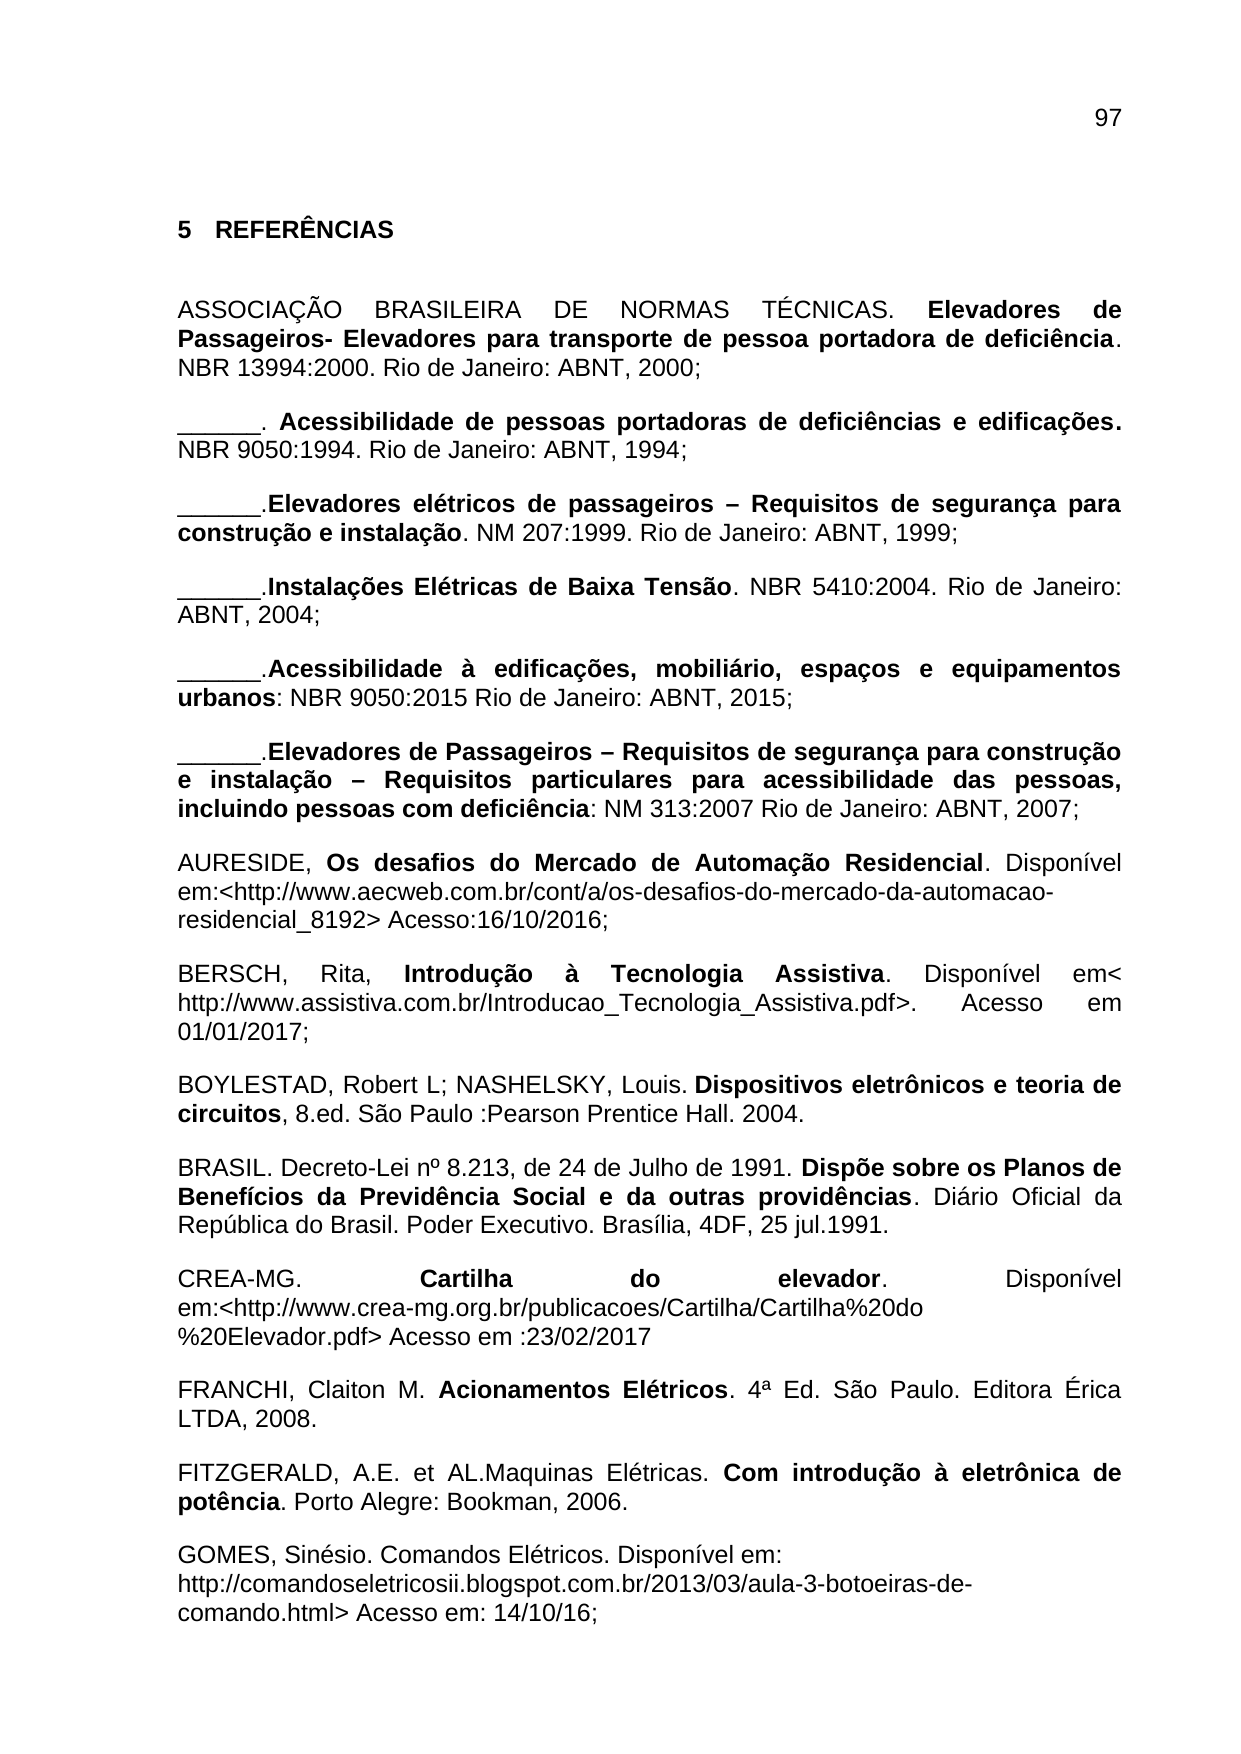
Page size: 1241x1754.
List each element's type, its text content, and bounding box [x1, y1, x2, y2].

text BRASIL. Decreto-Lei nº 8.213, de 24 de Julho de 1991. Dispõe sobre os Planos de Benefícios da Previdência Social e da outras providências. Diário Oficial da República do Brasil. Poder Executivo. Brasília, 4DF, 25 jul.1991. [177, 1153, 1122, 1239]
subtitle REFERÊNCIAS [177, 215, 1122, 243]
text ______.Elevadores elétricos de passageiros – Requisitos de segurança para construção e instalação. NM 207:1999. Rio de Janeiro: ABNT, 1999; [177, 489, 1122, 547]
text FRANCHI, Claiton M. Acionamentos Elétricos. 4ª Ed. São Paulo. Editora Érica LTDA, 2008. [177, 1375, 1122, 1433]
text FITZGERALD, A.E. et AL.Maquinas Elétricas. Com introdução à eletrônica de potência. Porto Alegre: Bookman, 2006. [177, 1458, 1122, 1515]
text ______.Acessibilidade à edificações, mobiliário, espaços e equipamentos urbanos: NBR 9050:2015 Rio de Janeiro: ABNT, 2015; [177, 654, 1122, 712]
text CREA-MG. Cartilha do elevador. Disponível em:<http://www.crea-mg.org.br/publicacoes/Cartilha/Cartilha%20do%20Elevador.pdf> Acesso em :23/02/2017 [177, 1264, 1122, 1350]
text GOMES, Sinésio. Comandos Elétricos. Disponível em: http://comandoseletricosii.blogspot.com.br/2013/03/aula-3-botoeiras-de-comando.html> Acesso em: 14/10/16; [177, 1540, 1122, 1627]
text ______.Instalações Elétricas de Baixa Tensão. NBR 5410:2004. Rio de Janeiro: ABNT, 2004; [177, 572, 1122, 629]
text ______. Acessibilidade de pessoas portadoras de deficiências e edificações. NBR 9050:1994. Rio de Janeiro: ABNT, 1994; [177, 407, 1122, 464]
text BOYLESTAD, Robert L; NASHELSKY, Louis. Dispositivos eletrônicos e teoria de circuitos, 8.ed. São Paulo :Pearson Prentice Hall. 2004. [177, 1070, 1122, 1128]
text BERSCH, Rita, Introdução à Tecnologia Assistiva. Disponível em< http://www.assistiva.com.br/Introducao_Tecnologia_Assistiva.pdf>. Acesso em 01/01/2017; [177, 959, 1122, 1045]
text ______.Elevadores de Passageiros – Requisitos de segurança para construção e instalação – Requisitos particulares para acessibilidade das pessoas, incluindo pessoas com deficiência: NM 313:2007 Rio de Janeiro: ABNT, 2007; [177, 737, 1122, 823]
text AURESIDE, Os desafios do Mercado de Automação Residencial. Disponível em:<http://www.aecweb.com.br/cont/a/os-desafios-do-mercado-da-automacao-residencial_8192> Acesso:16/10/2016; [177, 848, 1122, 934]
text ASSOCIAÇÃO BRASILEIRA DE NORMAS TÉCNICAS. Elevadores de Passageiros- Elevadores para transporte de pessoa portadora de deficiência. NBR 13994:2000. Rio de Janeiro: ABNT, 2000; [177, 295, 1122, 382]
